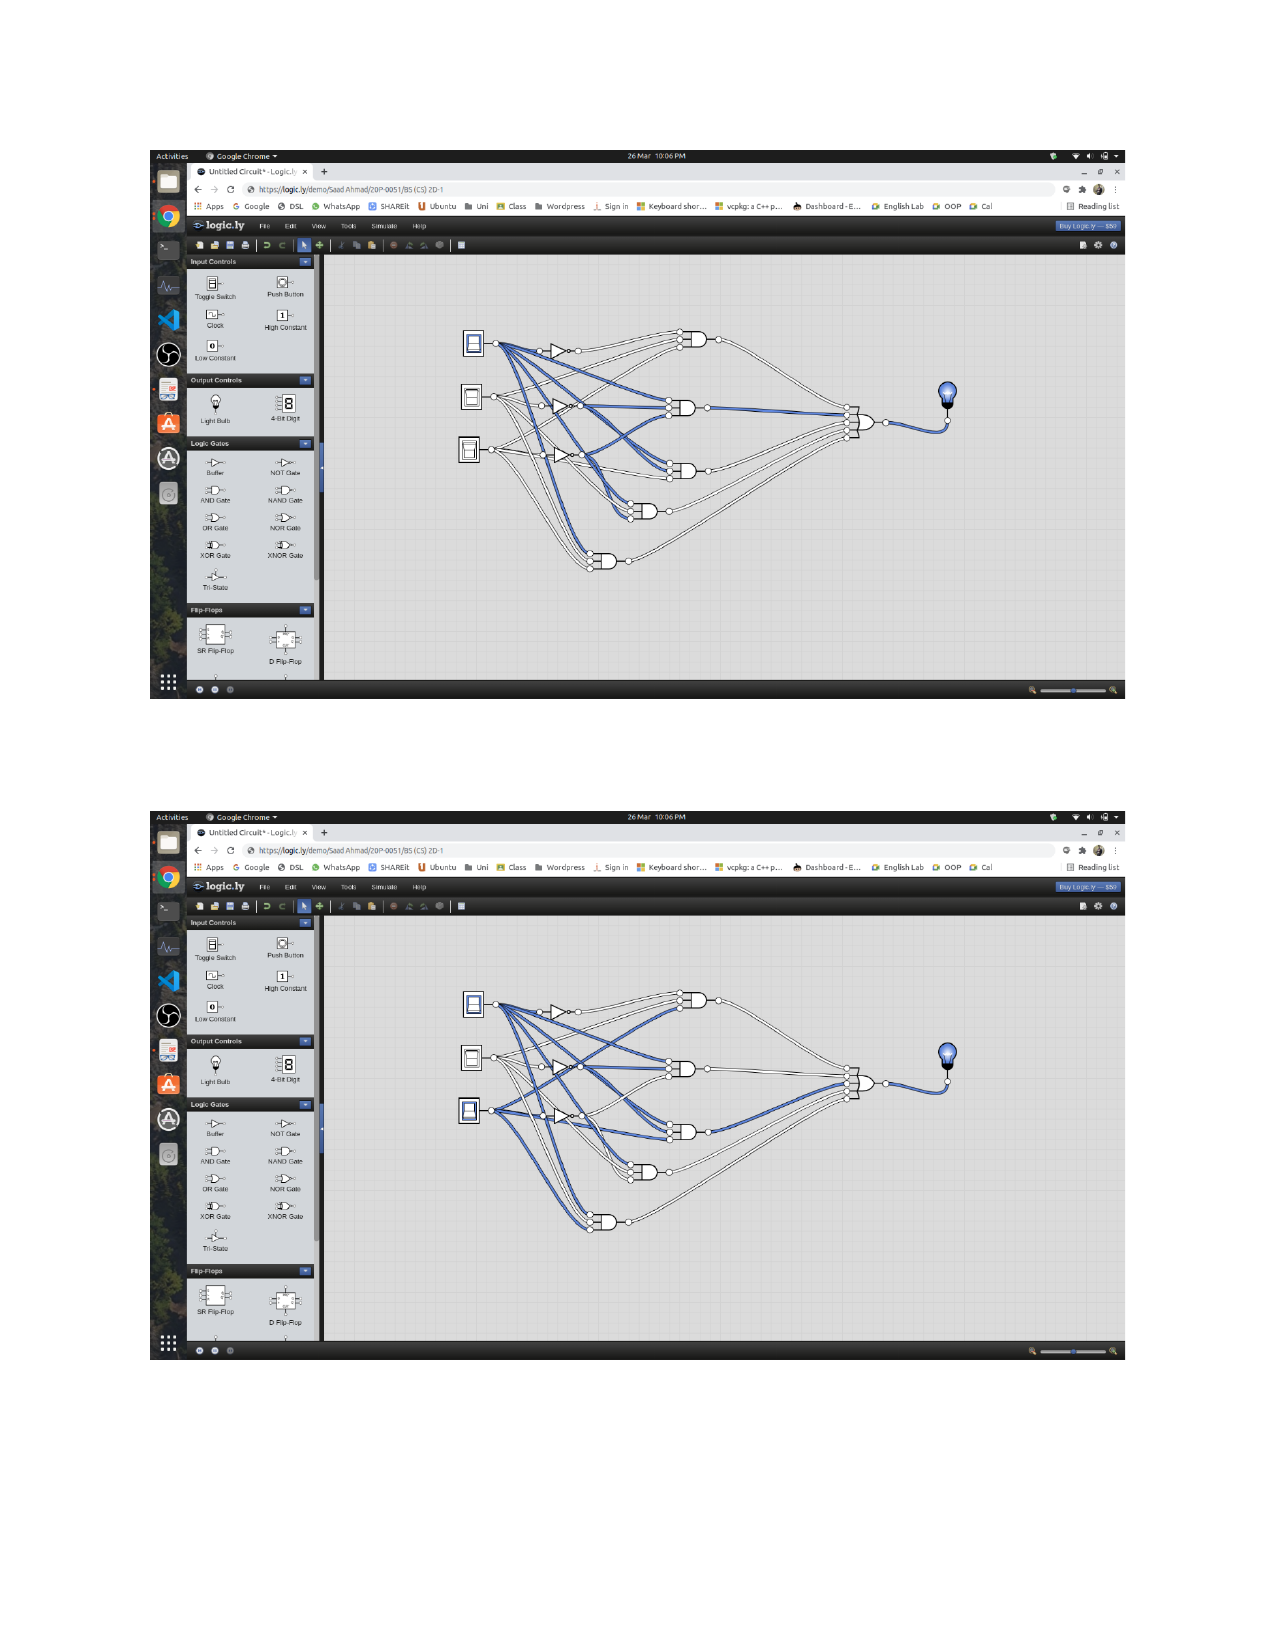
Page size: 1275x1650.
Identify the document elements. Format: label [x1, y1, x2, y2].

picture [150, 811, 1125, 1360]
picture [150, 150, 1125, 699]
